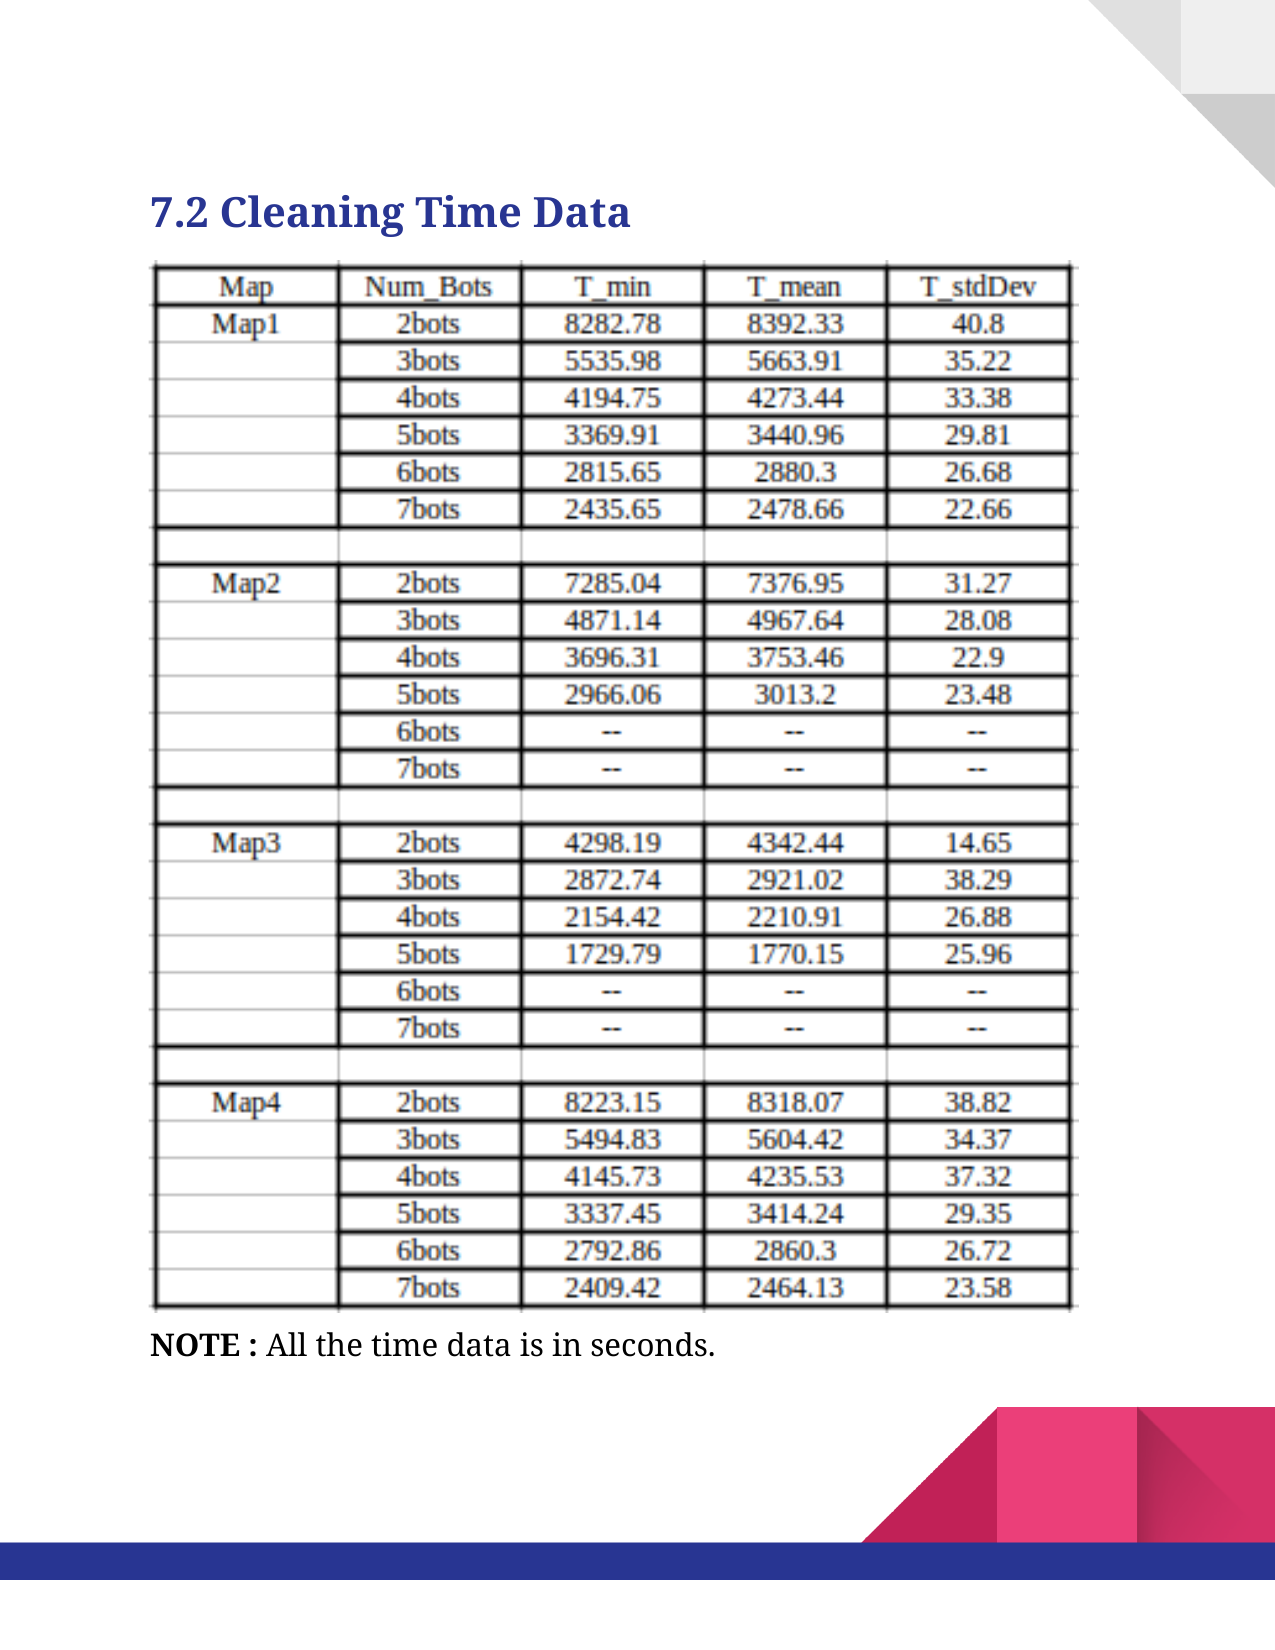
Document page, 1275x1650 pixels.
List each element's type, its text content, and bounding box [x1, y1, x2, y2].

picture [148, 260, 1079, 1313]
subtitle 7.2 Cleaning Time Data [150, 183, 1125, 240]
picture [1087, 0, 1275, 188]
picture [0, 1405, 1275, 1580]
text NOTE : All the time data is in seconds. [150, 1323, 1125, 1365]
